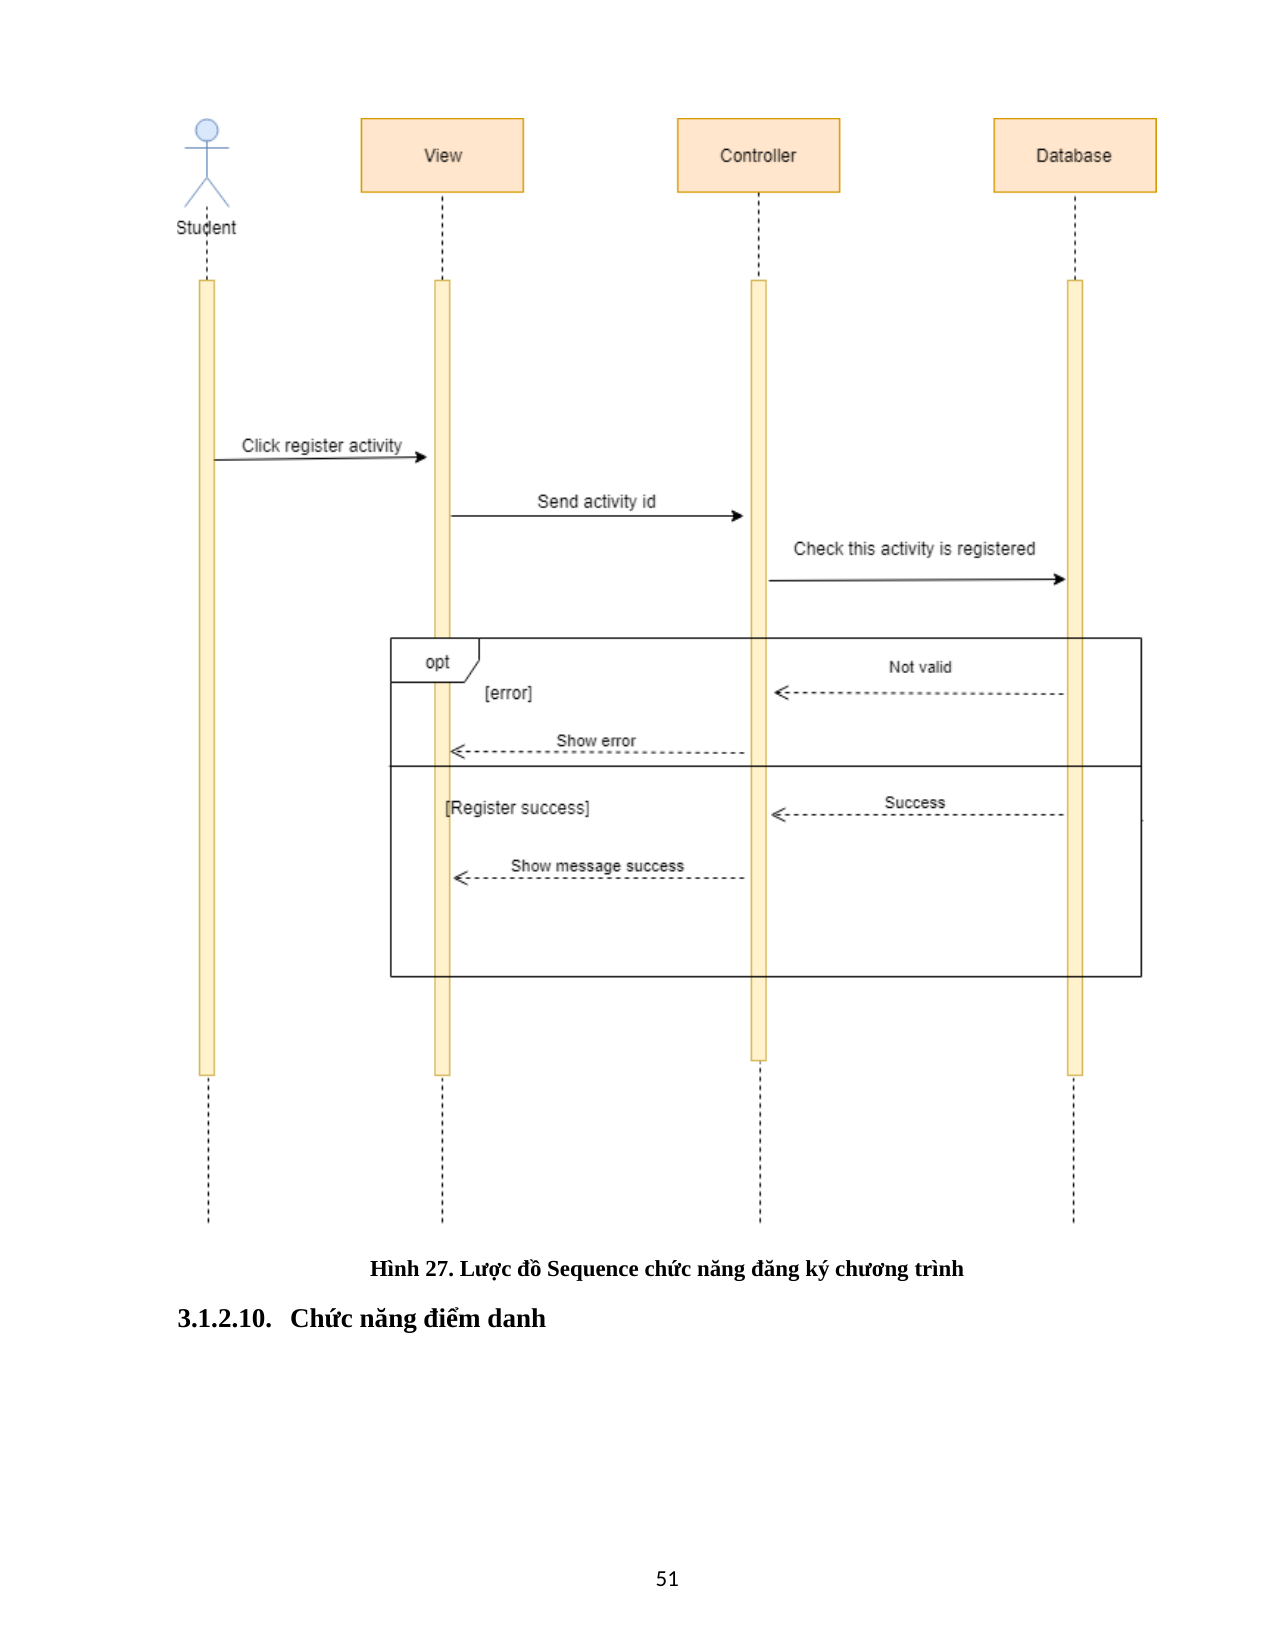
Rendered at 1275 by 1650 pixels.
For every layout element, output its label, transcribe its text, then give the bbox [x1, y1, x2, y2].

list Chức năng điểm danh [177, 1302, 1157, 1333]
picture [177, 118, 1157, 1225]
